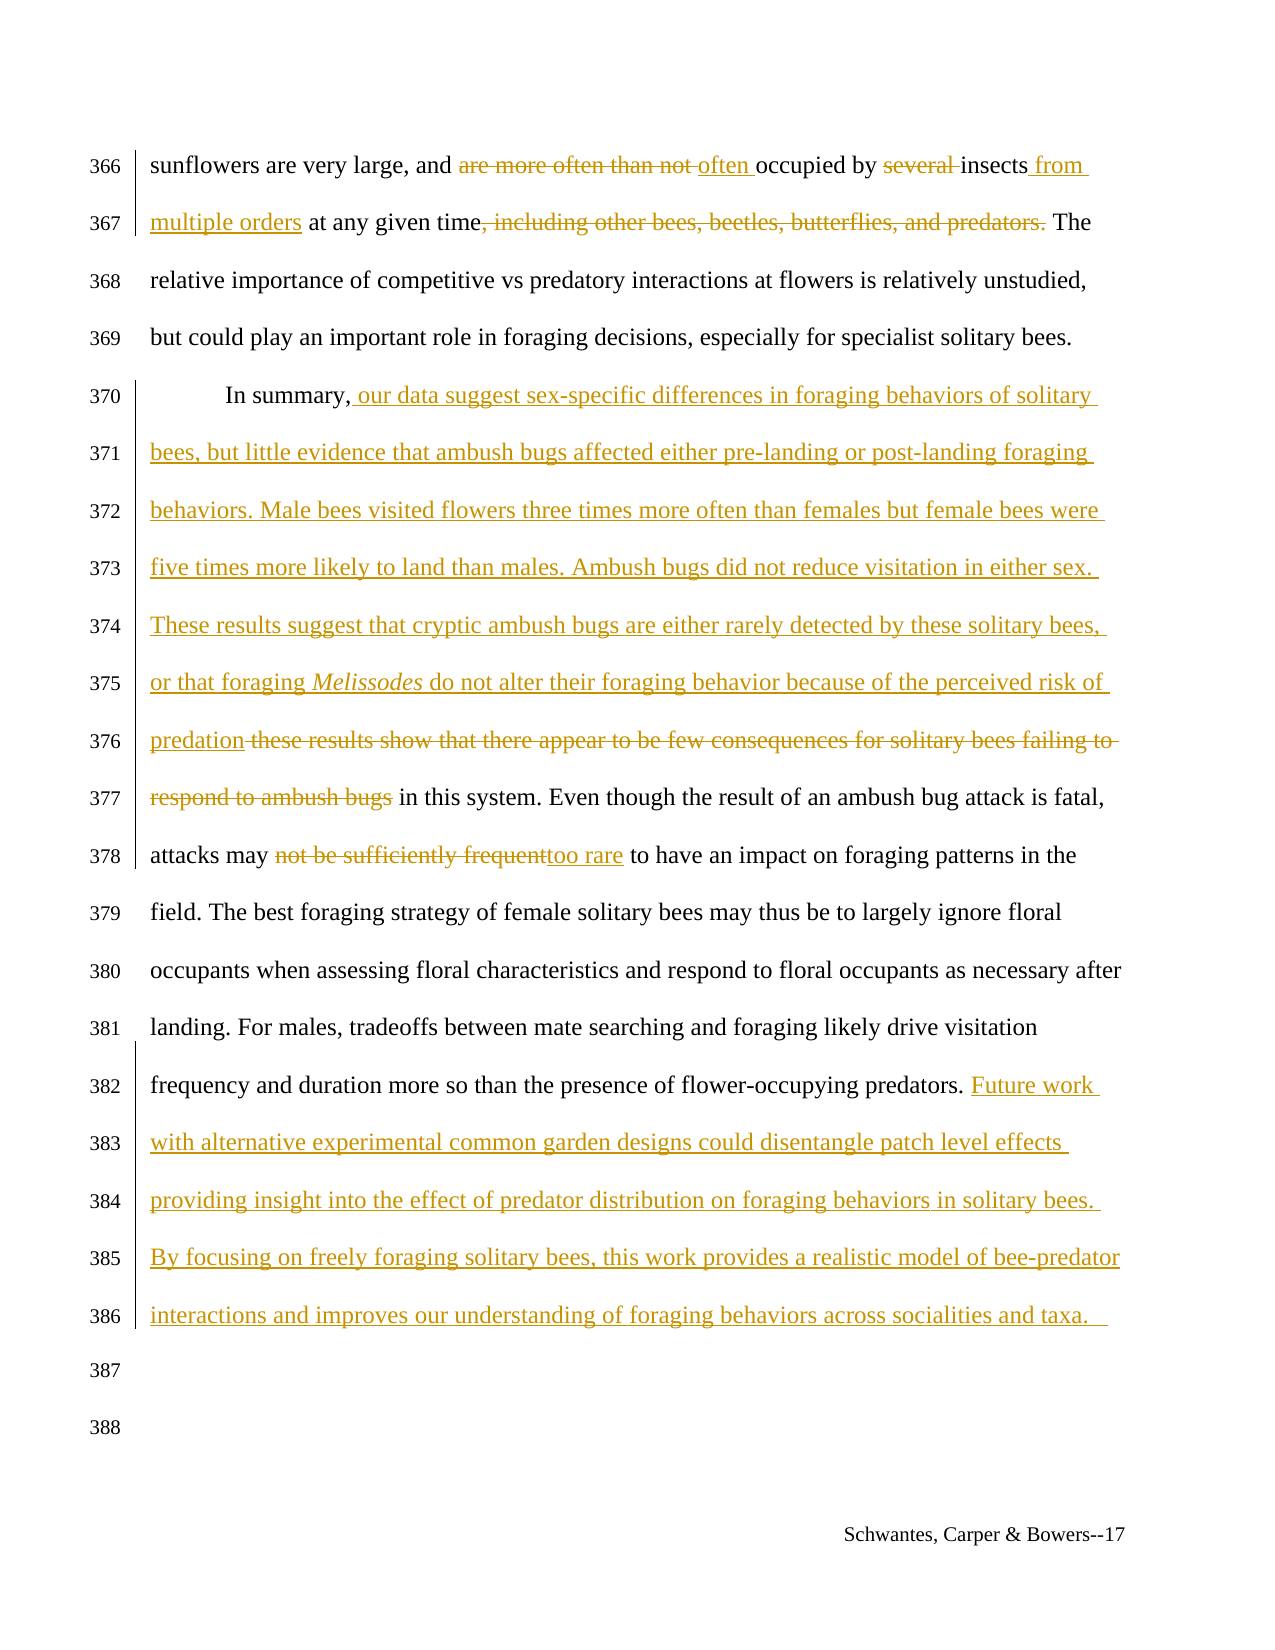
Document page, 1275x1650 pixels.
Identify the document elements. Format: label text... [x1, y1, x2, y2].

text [150, 150, 1125, 351]
text In summary, in this system. Even though the result of an ambush bug attack is fatal, attacks may to have an impact on foraging patterns in the field. The best foraging strategy of female solitary bees may thus be to largely ignore floral occupants when assessing floral characteristics and respond to floral occupants as necessary after landing. For males, tradeoffs between mate searching and foraging likely drive visitation frequency and duration more so than the presence of flower-occupying predators. [150, 380, 1125, 1329]
